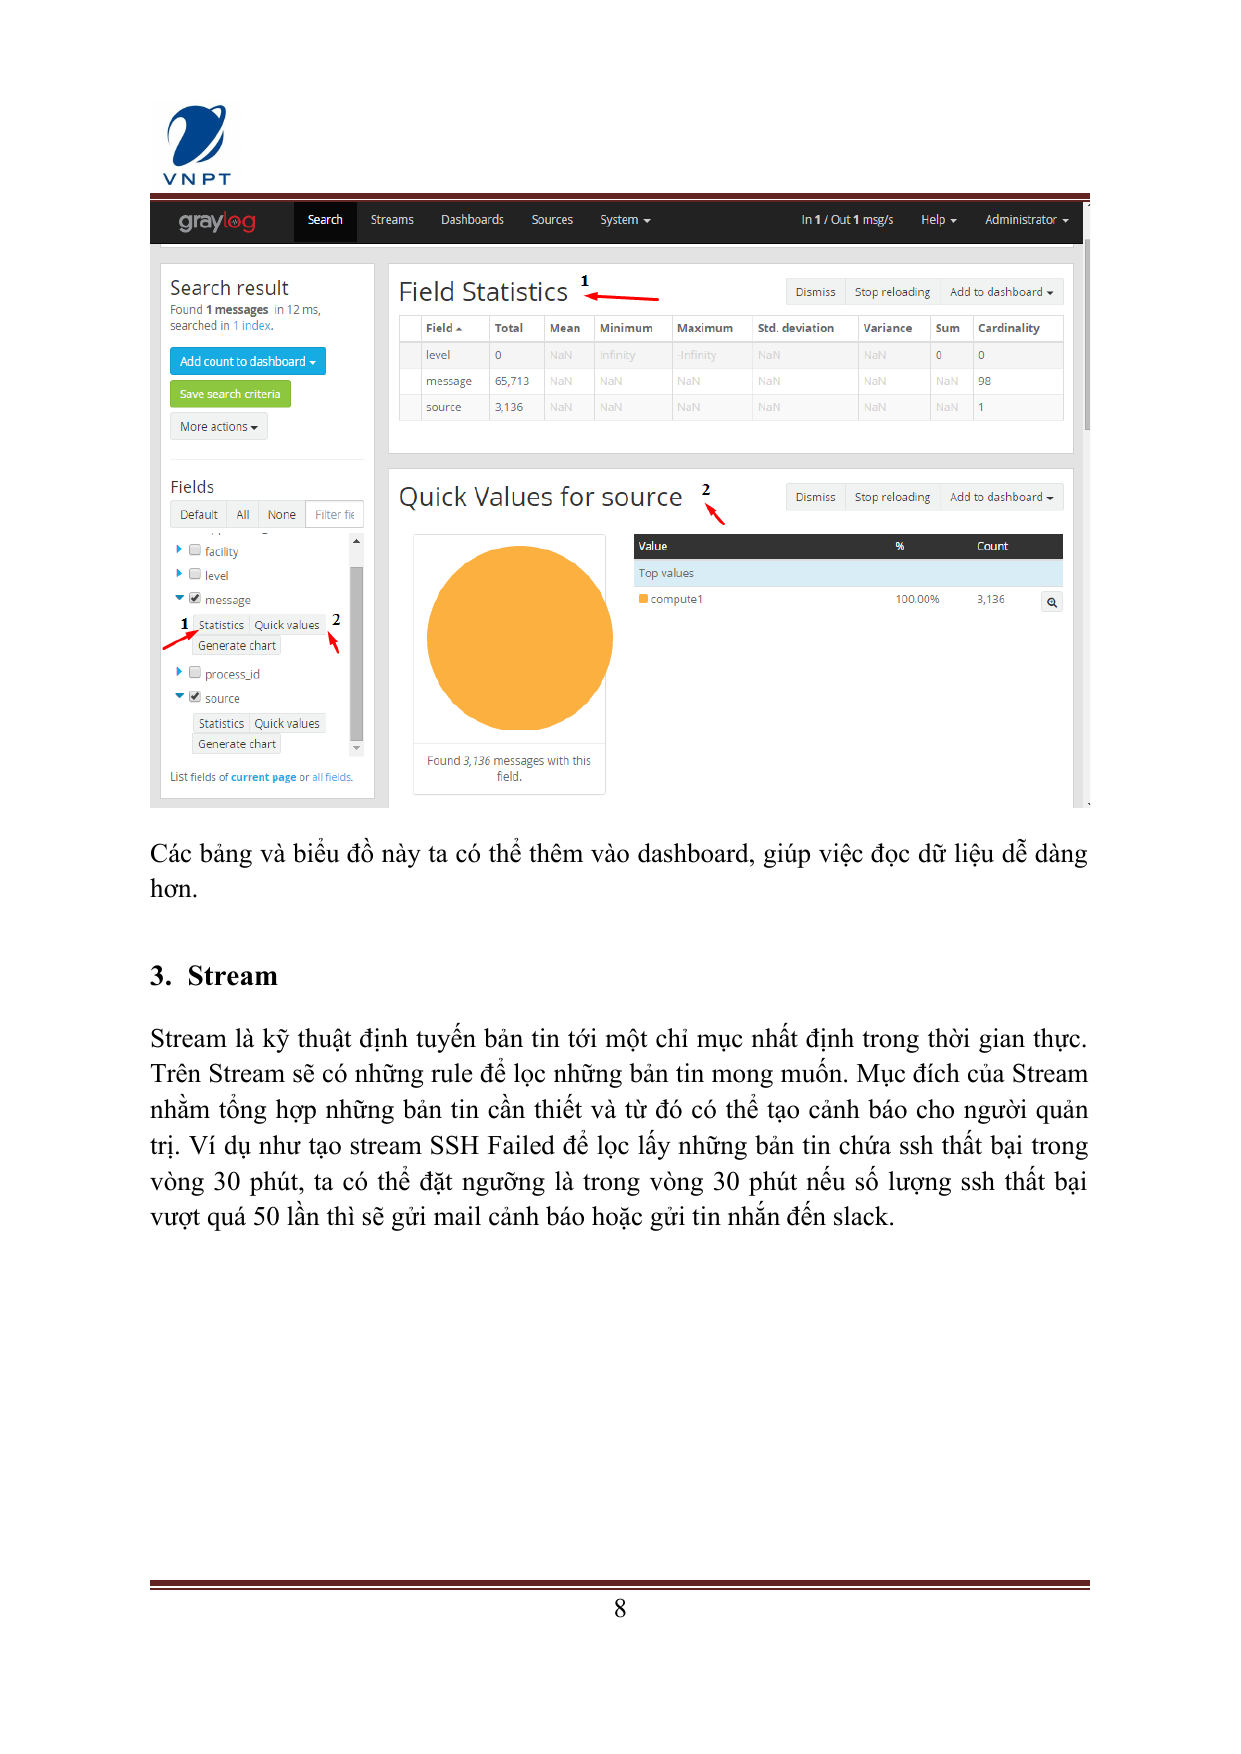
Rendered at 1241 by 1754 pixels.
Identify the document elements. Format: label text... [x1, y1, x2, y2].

text Các bảng và biểu đồ này ta có thể thêm vào dashboard, giúp việc đọc dữ liệu dễ dàng hơn. [150, 837, 1090, 904]
subtitle Stream [150, 958, 1090, 992]
text Stream là kỹ thuật định tuyến bản tin tới một chỉ mục nhất định trong thời gian thực. Trên Stream sẽ có những rule để lọc những bản tin mong muốn. Mục đích của Stream nhằm tổng hợp những bản tin cần thiết và từ đó có thể tạo cảnh báo cho người quản trị. Ví dụ như tạo stream SSH Failed để lọc lấy những bản tin chứa ssh thất bại trong vòng 30 phút, ta có thể đặt ngưỡng là trong vòng 30 phút nếu số lượng ssh thất bại vượt quá 50 lần thì sẽ gửi mail cảnh báo hoặc gửi tin nhắn đến slack. [150, 1022, 1090, 1232]
picture [150, 202, 1091, 808]
picture [150, 100, 245, 191]
